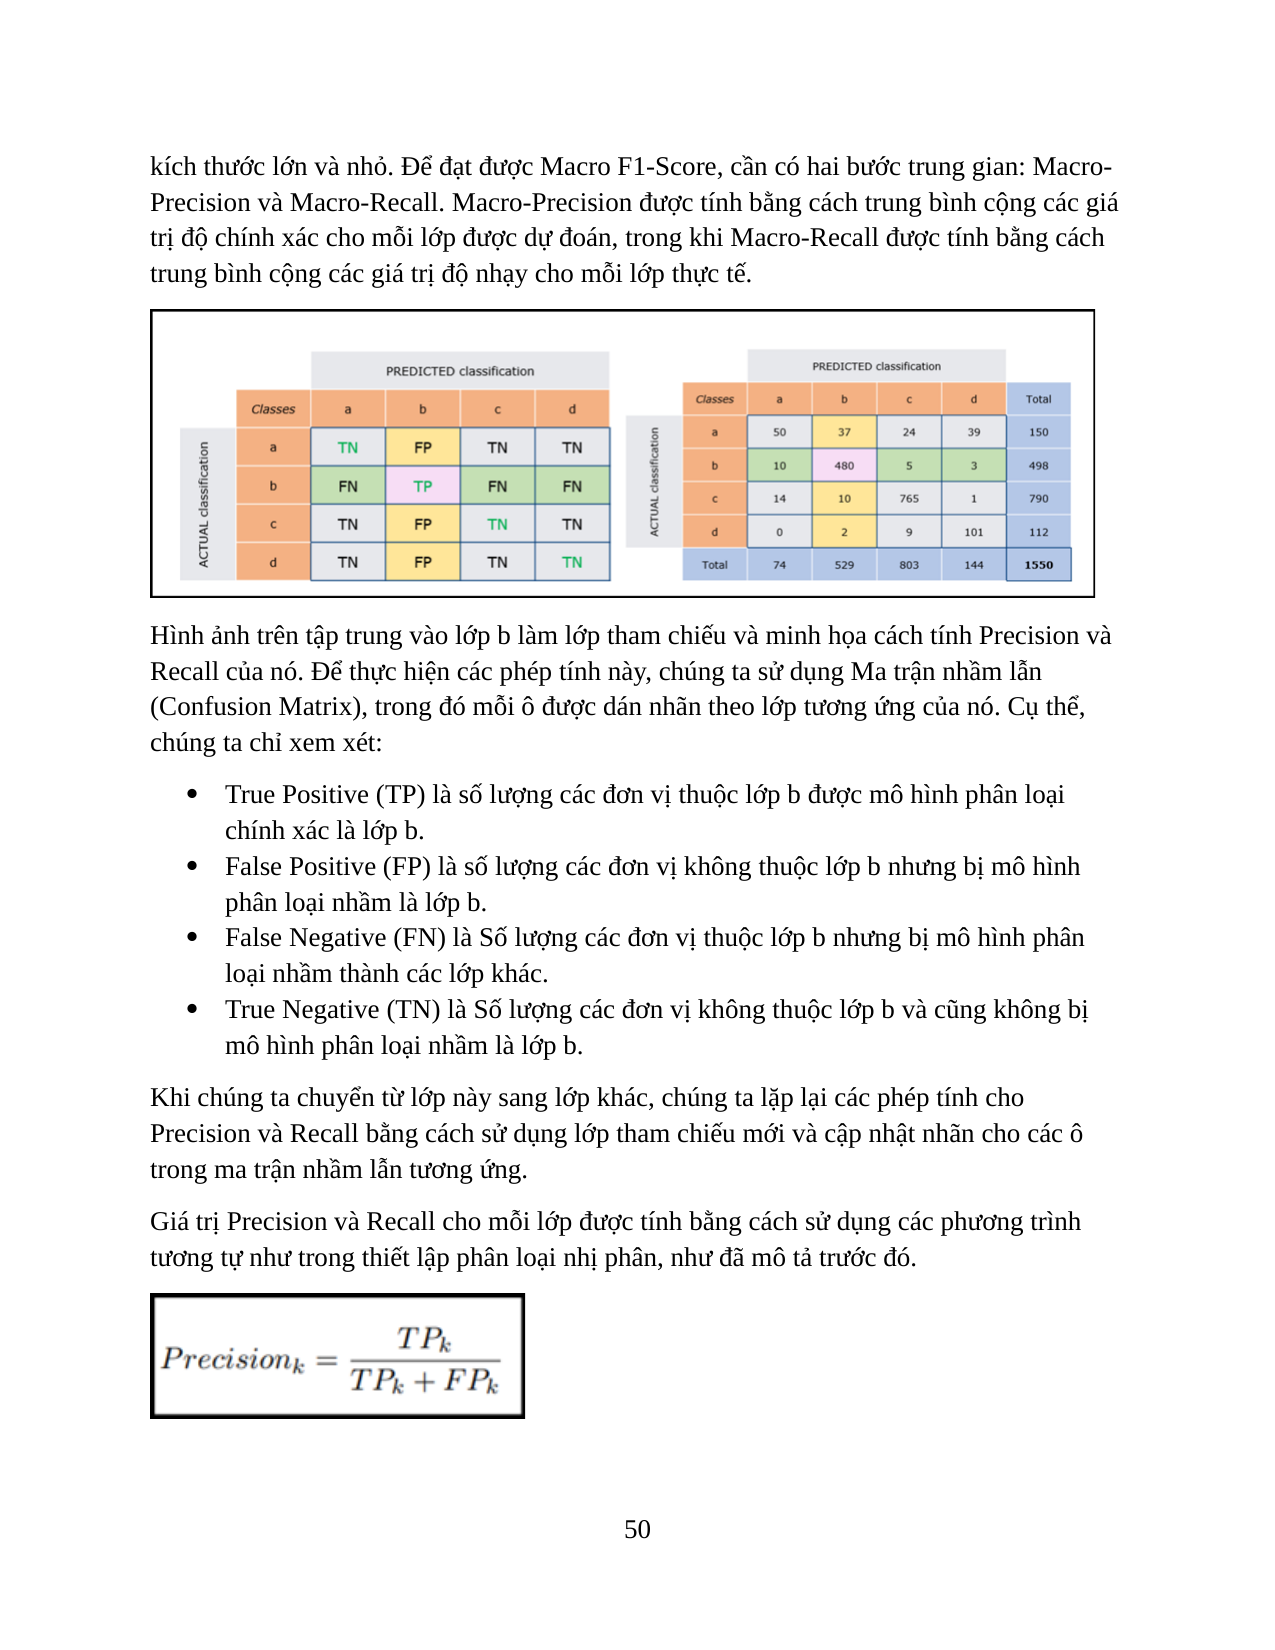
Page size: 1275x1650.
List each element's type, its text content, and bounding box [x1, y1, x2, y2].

list False Negative (FN) là Số lượng các đơn vị thuộc lớp b nhưng bị mô hình phân loại nhầm thành các lớp khác. [187, 922, 1125, 988]
text Giá trị Precision và Recall cho mỗi lớp được tính bằng cách sử dụng các phương trình tương tự như trong thiết lập phân loại nhị phân, như đã mô tả trước đó. [150, 1205, 1125, 1272]
text Khi chúng ta chuyển từ lớp này sang lớp khác, chúng ta lặp lại các phép tính cho Precision và Recall bằng cách sử dụng lớp tham chiếu mới và cập nhật nhãn cho các ô trong ma trận nhầm lẫn tương ứng. [150, 1081, 1125, 1184]
list True Negative (TN) là Số lượng các đơn vị không thuộc lớp b và cũng không bị mô hình phân loại nhầm là lớp b. [187, 993, 1125, 1060]
text Hình ảnh trên tập trung vào lớp b làm lớp tham chiếu và minh họa cách tính Precision và Recall của nó. Để thực hiện các phép tính này, chúng ta sử dụng Ma trận nhầm lẫn (Confusion Matrix), trong đó mỗi ô được dán nhãn theo lớp tương ứng của nó. Cụ thể, chúng ta chỉ xem xét: [150, 619, 1125, 757]
picture [150, 1293, 525, 1419]
list True Positive (TP) là số lượng các đơn vị thuộc lớp b được mô hình phân loại chính xác là lớp b. [187, 778, 1125, 845]
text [150, 150, 1125, 288]
list False Positive (FP) là số lượng các đơn vị không thuộc lớp b nhưng bị mô hình phân loại nhầm là lớp b. [187, 850, 1125, 917]
picture [150, 309, 1096, 598]
